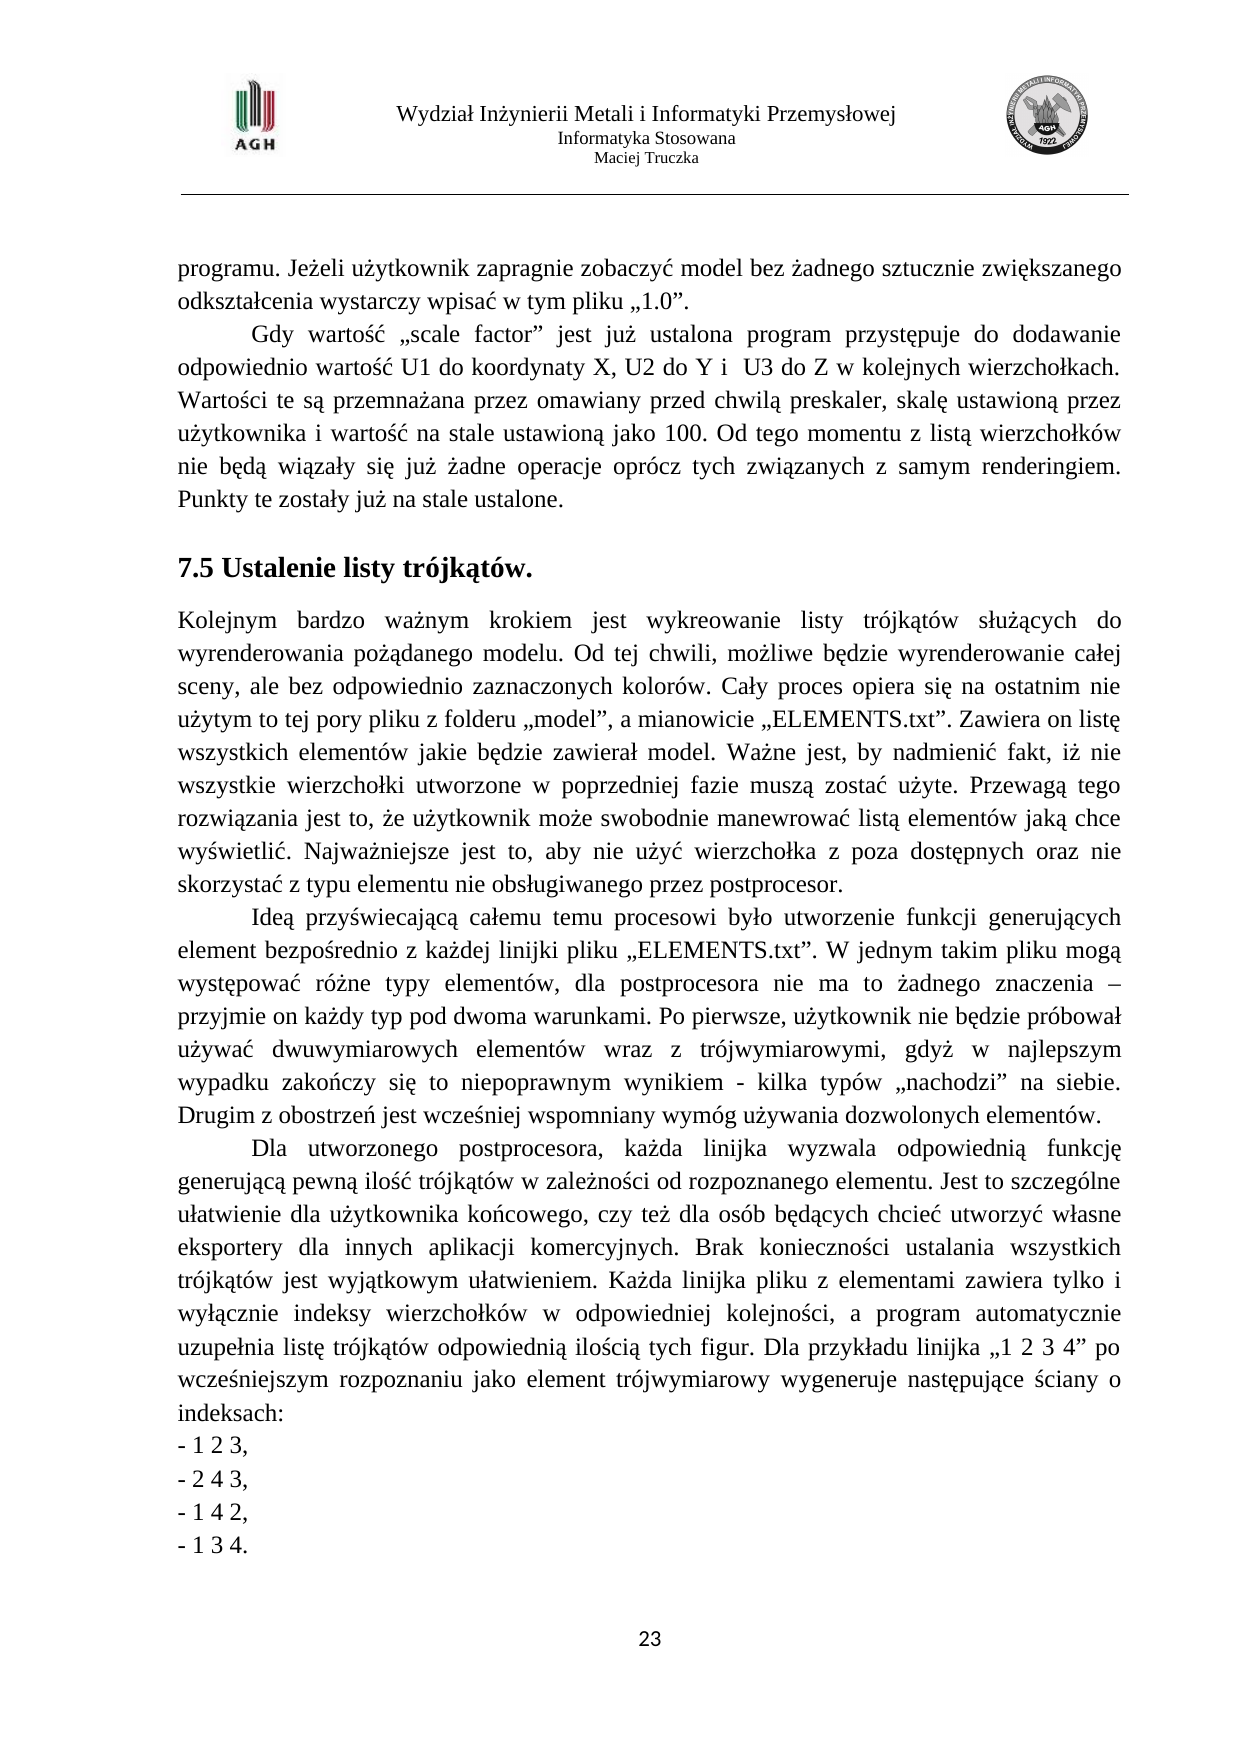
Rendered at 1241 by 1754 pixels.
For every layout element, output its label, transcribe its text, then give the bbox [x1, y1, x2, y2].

text - 1 3 4. [177, 1530, 1122, 1558]
text - 1 2 3, [177, 1431, 1122, 1459]
text Kolejnym bardzo ważnym krokiem jest wykreowanie listy trójkątów służących do wyrenderowania pożądanego modelu. Od tej chwili, możliwe będzie wyrenderowanie całej sceny, ale bez odpowiednio zaznaczonych kolorów. Cały proces opiera się na ostatnim nie użytym to tej pory pliku z folderu „model”, a mianowicie „ELEMENTS.txt”. Zawiera on listę wszystkich elementów jakie będzie zawierał model. Ważne jest, by nadmienić fakt, iż nie wszystkie wierzchołki utworzone w poprzedniej fazie muszą zostać użyte. Przewagą tego rozwiązania jest to, że użytkownik może swobodnie manewrować listą elementów jaką chce wyświetlić. Najważniejsze jest to, aby nie użyć wierzchołka z poza dostępnych oraz nie skorzystać z typu elementu nie obsługiwanego przez postprocesor. [177, 605, 1122, 898]
picture [1004, 73, 1089, 157]
text Ideą przyświecającą całemu temu procesowi było utworzenie funkcji generujących element bezpośrednio z każdej linijki pliku „ELEMENTS.txt”. W jednym takim pliku mogą występować różne typy elementów, dla postprocesora nie ma to żadnego znaczenia – przyjmie on każdy typ pod dwoma warunkami. Po pierwsze, użytkownik nie będzie próbował używać dwuwymiarowych elementów wraz z trójwymiarowymi, gdyż w najlepszym wypadku zakończy się to niepoprawnym wynikiem - kilka typów „nachodzi” na siebie. Drugim z obostrzeń jest wcześniej wspomniany wymóg używania dozwolonych elementów. [177, 902, 1122, 1129]
text Gdy wartość „scale factor” jest już ustalona program przystępuje do dodawanie odpowiednio wartość U1 do koordynaty X, U2 do Y i U3 do Z w kolejnych wierzchołkach. Wartości te są przemnażana przez omawiany przed chwilą preskaler, skalę ustawioną przez użytkownika i wartość na stale ustawioną jako 100. Od tego momentu z listą wierzchołków nie będą wiązały się już żadne operacje oprócz tych związanych z samym renderingiem. Punkty te zostały już na stale ustalone. [177, 319, 1122, 513]
text Dla utworzonego postprocesora, każda linijka wyzwala odpowiednią funkcję generującą pewną ilość trójkątów w zależności od rozpoznanego elementu. Jest to szczególne ułatwienie dla użytkownika końcowego, czy też dla osób będących chcieć utworzyć własne eksportery dla innych aplikacji komercyjnych. Brak konieczności ustalania wszystkich trójkątów jest wyjątkowym ułatwieniem. Każda linijka pliku z elementami zawiera tylko i wyłącznie indeksy wierzchołków w odpowiedniej kolejności, a program automatycznie uzupełnia listę trójkątów odpowiednią ilością tych figur. Dla przykładu linijka „1 2 3 4” po wcześniejszym rozpoznaniu jako element trójwymiarowy wygeneruje następujące ściany o indeksach: [177, 1133, 1122, 1426]
text 7.5 Ustalenie listy trójkątów. [177, 550, 1122, 583]
text - 1 4 2, [177, 1497, 1122, 1525]
text - 2 4 3, [177, 1464, 1122, 1492]
picture [221, 73, 289, 157]
